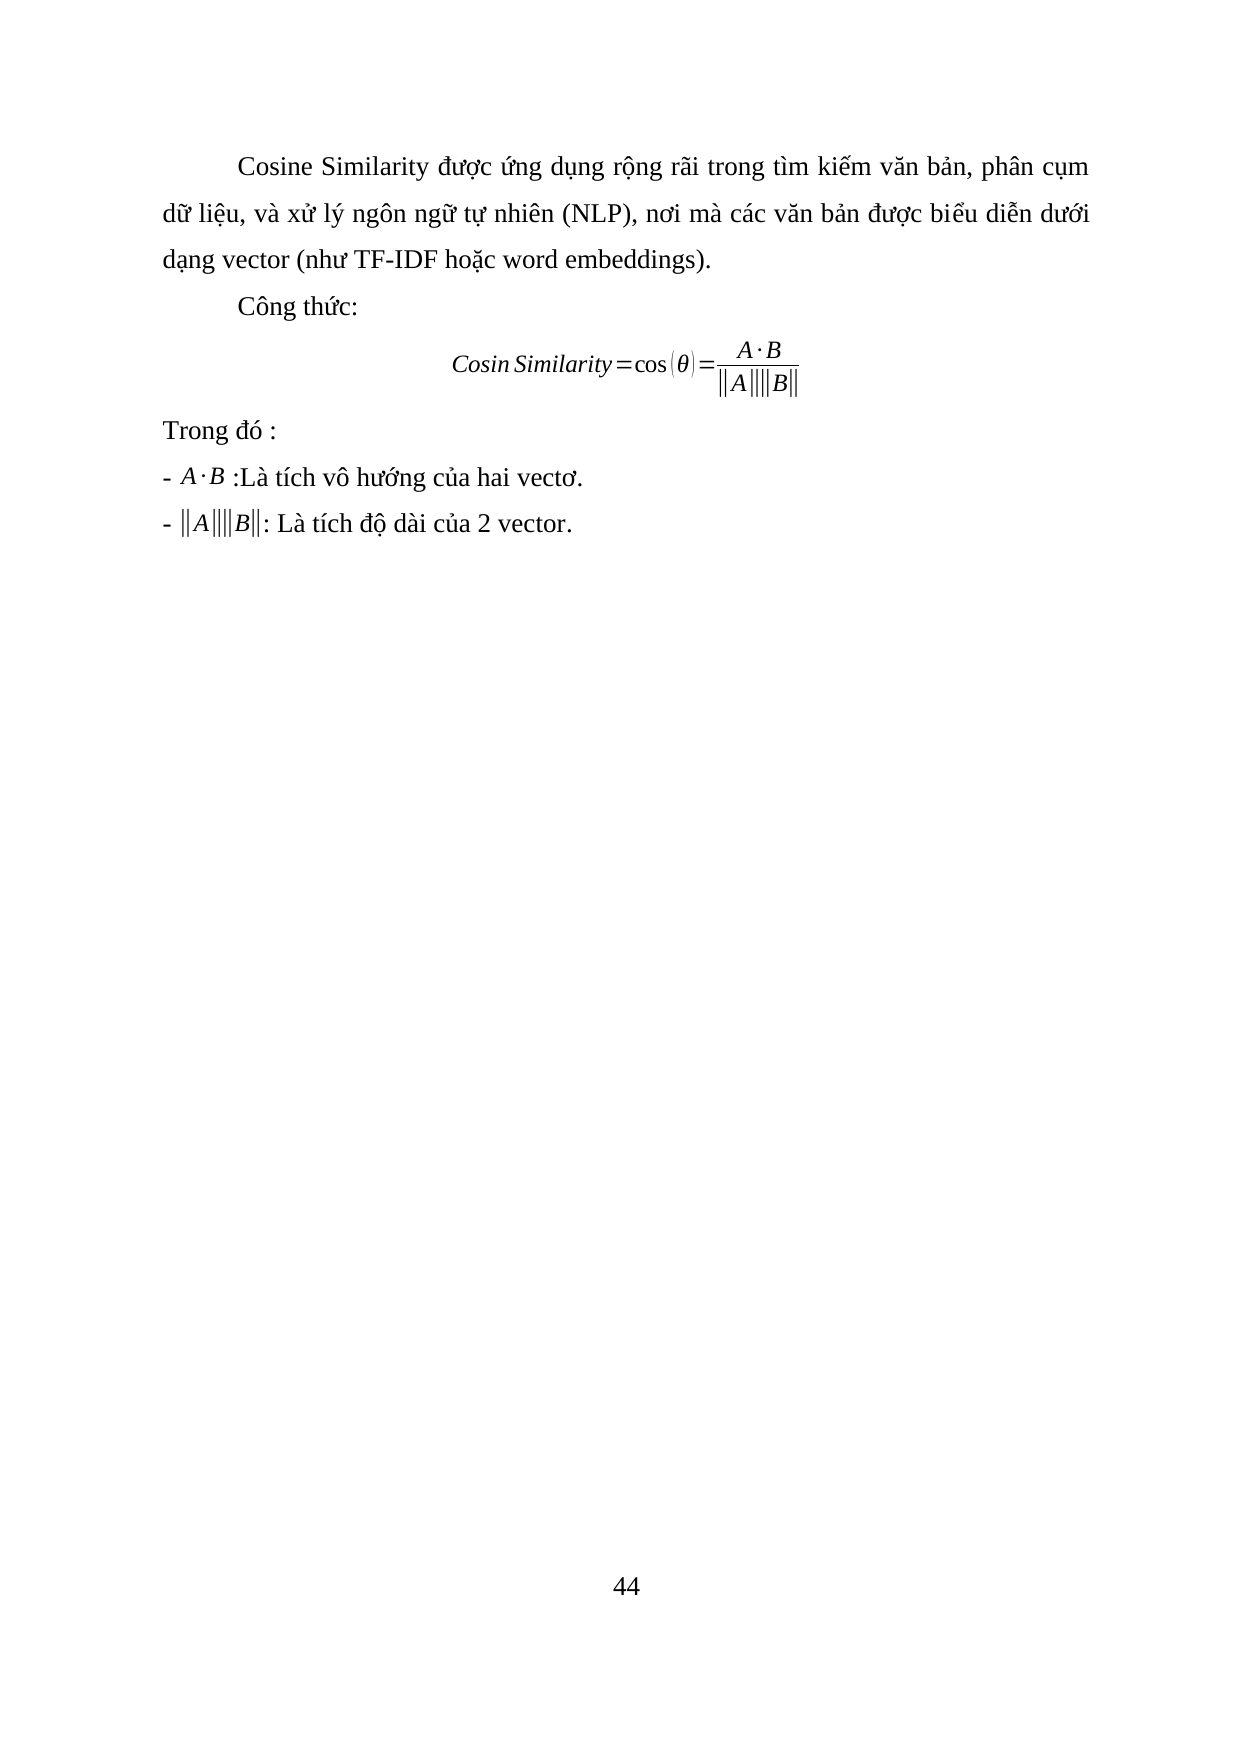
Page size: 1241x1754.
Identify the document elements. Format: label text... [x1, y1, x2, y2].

text Công thức: [162, 290, 1090, 321]
text Cosine Similarity được ứng dụng rộng rãi trong tìm kiếm văn bản, phân cụm dữ liệu, và xử lý ngôn ngữ tự nhiên (NLP), nơi mà các văn bản được biểu diễn dưới dạng vector (như TF-IDF hoặc word embeddings). [162, 150, 1090, 274]
text - : Là tích độ dài của 2 vector. [162, 507, 1090, 538]
text Trong đó : [162, 414, 1090, 445]
text - :Là tích vô hướng của hai vectơ. [162, 461, 1090, 492]
